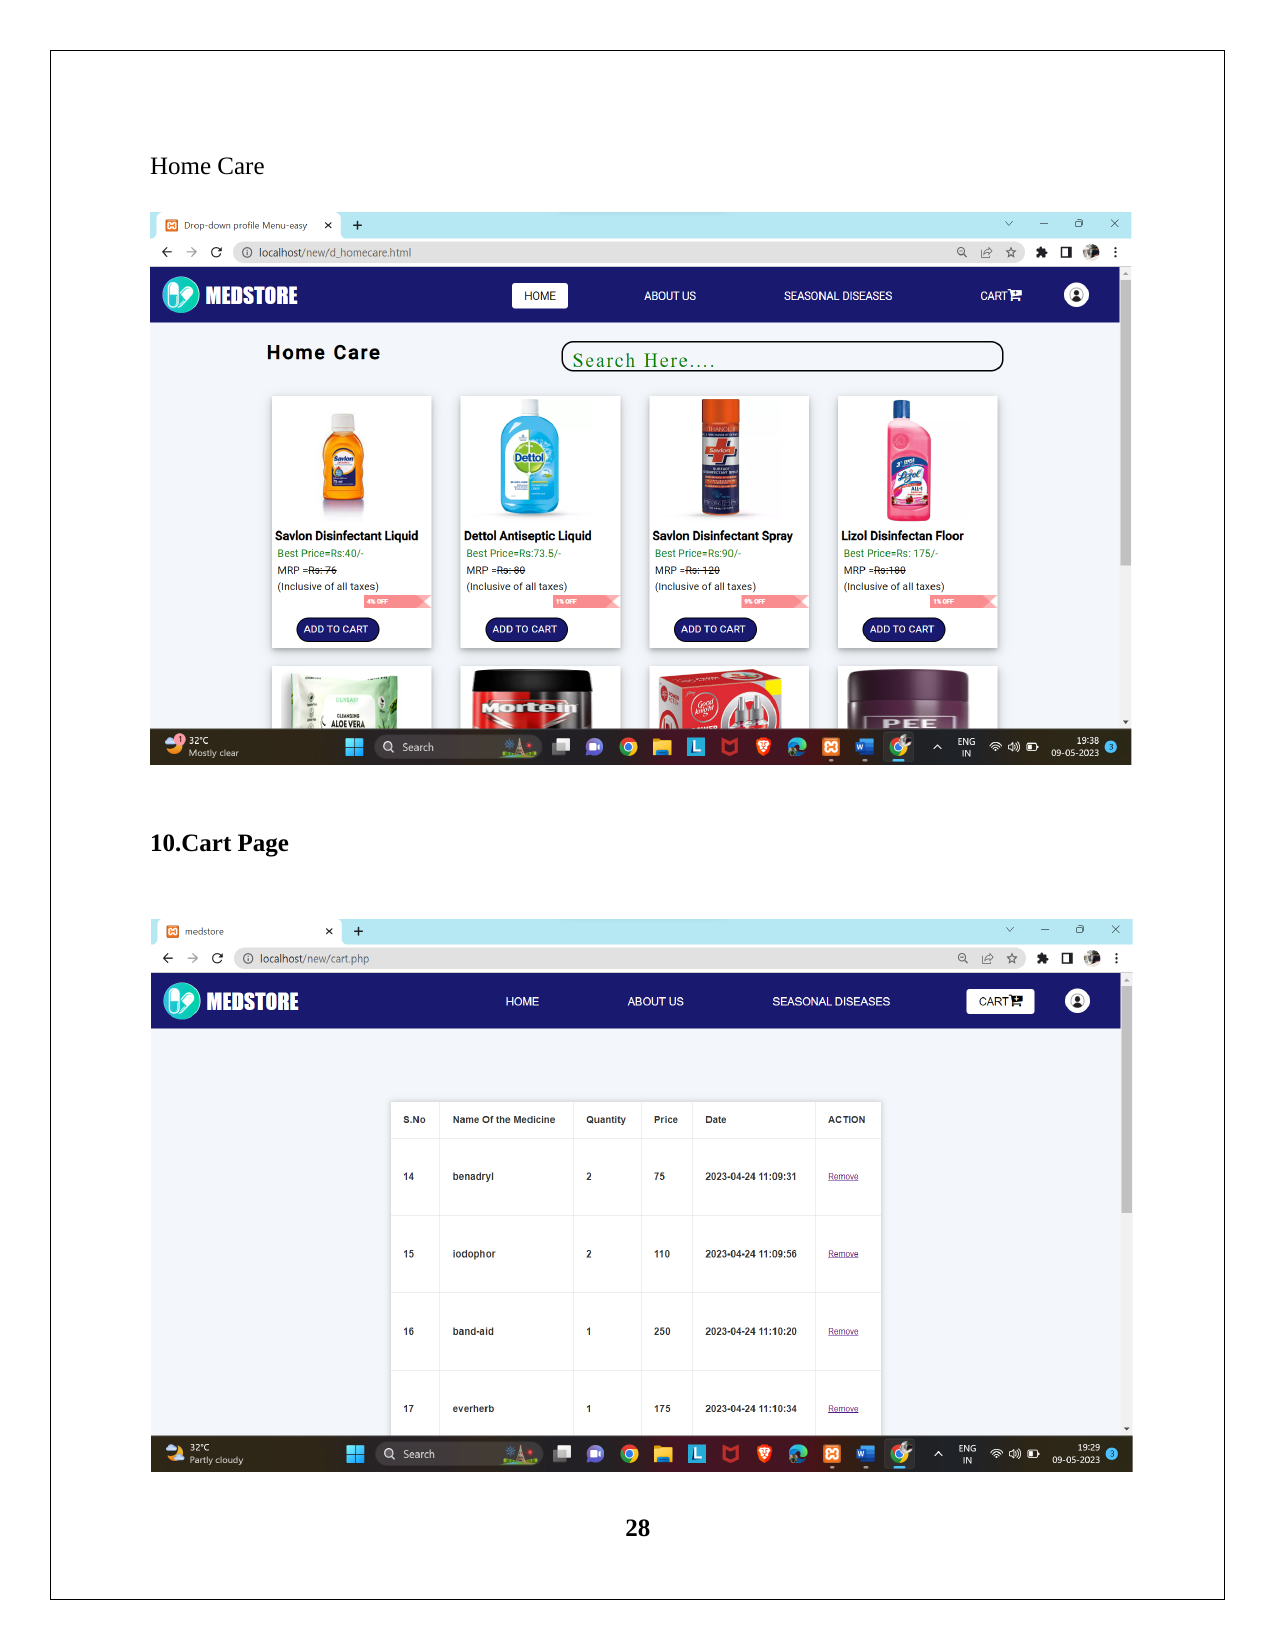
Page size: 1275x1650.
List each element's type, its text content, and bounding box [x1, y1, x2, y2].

text Home Care [150, 151, 1131, 180]
text 10.Cart Page [150, 828, 1131, 857]
picture [151, 919, 1133, 1472]
picture [150, 212, 1132, 765]
